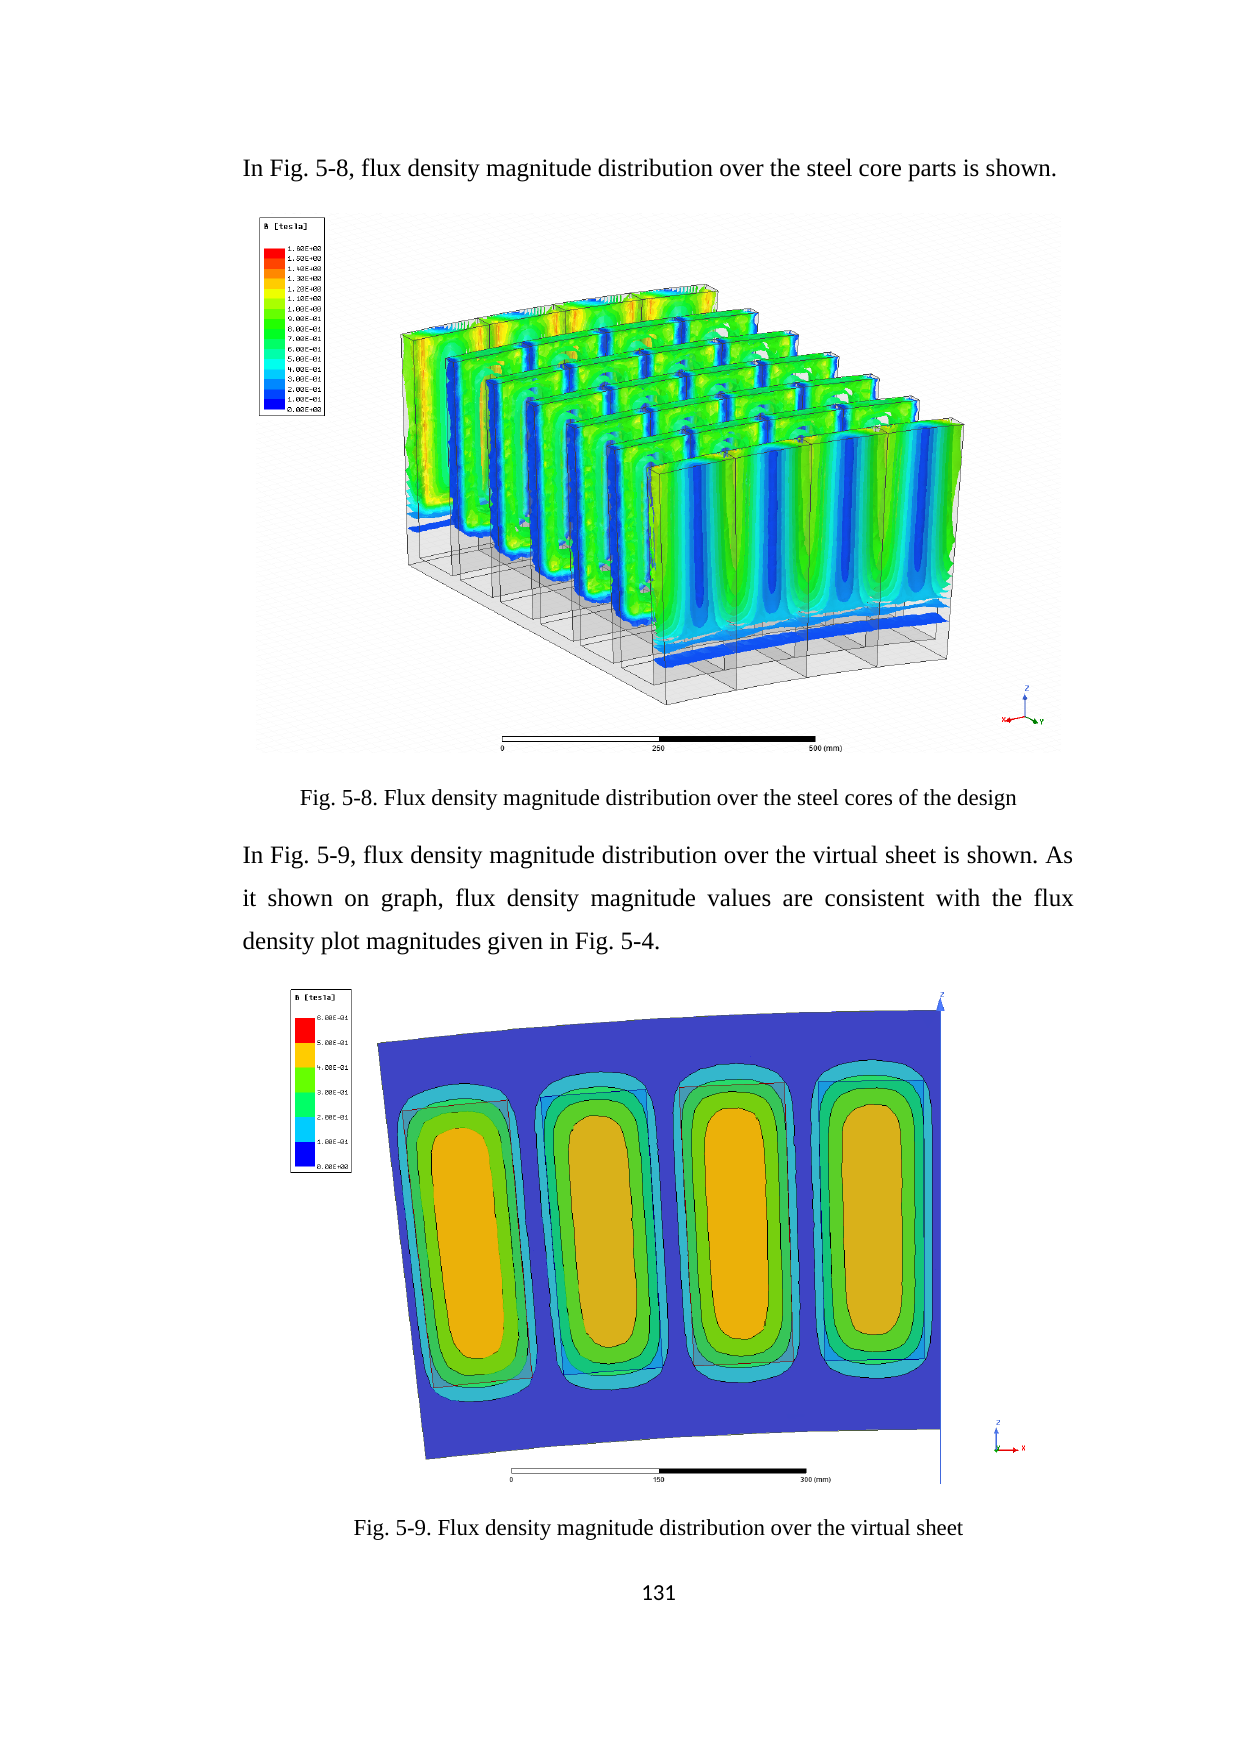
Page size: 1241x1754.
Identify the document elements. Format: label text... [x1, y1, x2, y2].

picture [287, 985, 1030, 1484]
text In Fig. 5-9, flux density magnitude distribution over the virtual sheet is shown. As it shown on graph, flux density magnitude values are consistent with the flux density plot magnitudes given in Fig. 5-4. [242, 840, 1075, 955]
text In Fig. 5-8, flux density magnitude distribution over the steel core parts is shown. [242, 153, 1075, 182]
picture [256, 213, 1062, 753]
list Fig. 5-9. Flux density magnitude distribution over the virtual sheet [242, 1514, 1075, 1540]
list Fig. 5-8. Flux density magnitude distribution over the steel cores of the design [242, 784, 1075, 810]
